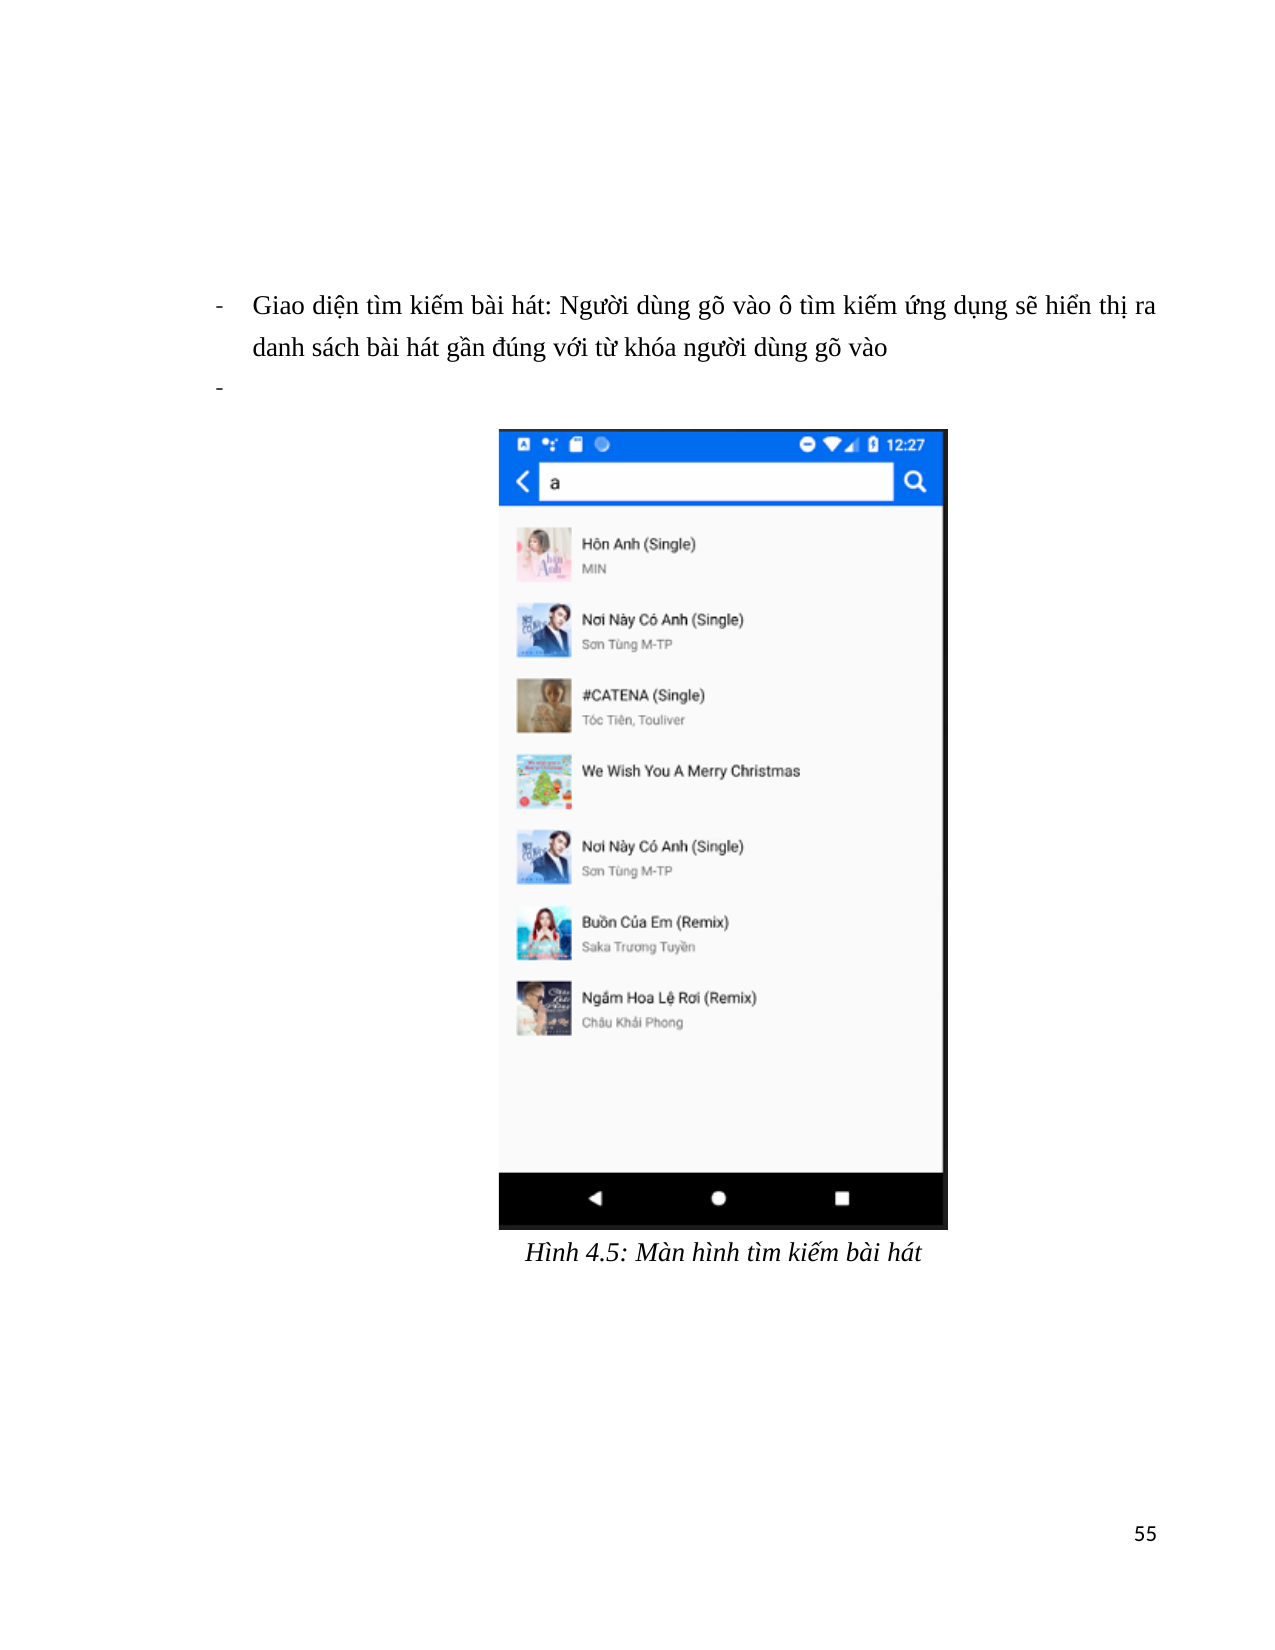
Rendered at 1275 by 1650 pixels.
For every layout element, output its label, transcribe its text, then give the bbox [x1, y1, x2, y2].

list Giao diện tìm kiếm bài hát: Người dùng gõ vào ô tìm kiếm ứng dụng sẽ hiển thị ra danh sách bài hát gần đúng với từ khóa người dùng gõ vào [215, 289, 1157, 362]
text Hình 4.5: Màn hình tìm kiếm bài hát [290, 1236, 1157, 1267]
picture [498, 429, 948, 1230]
